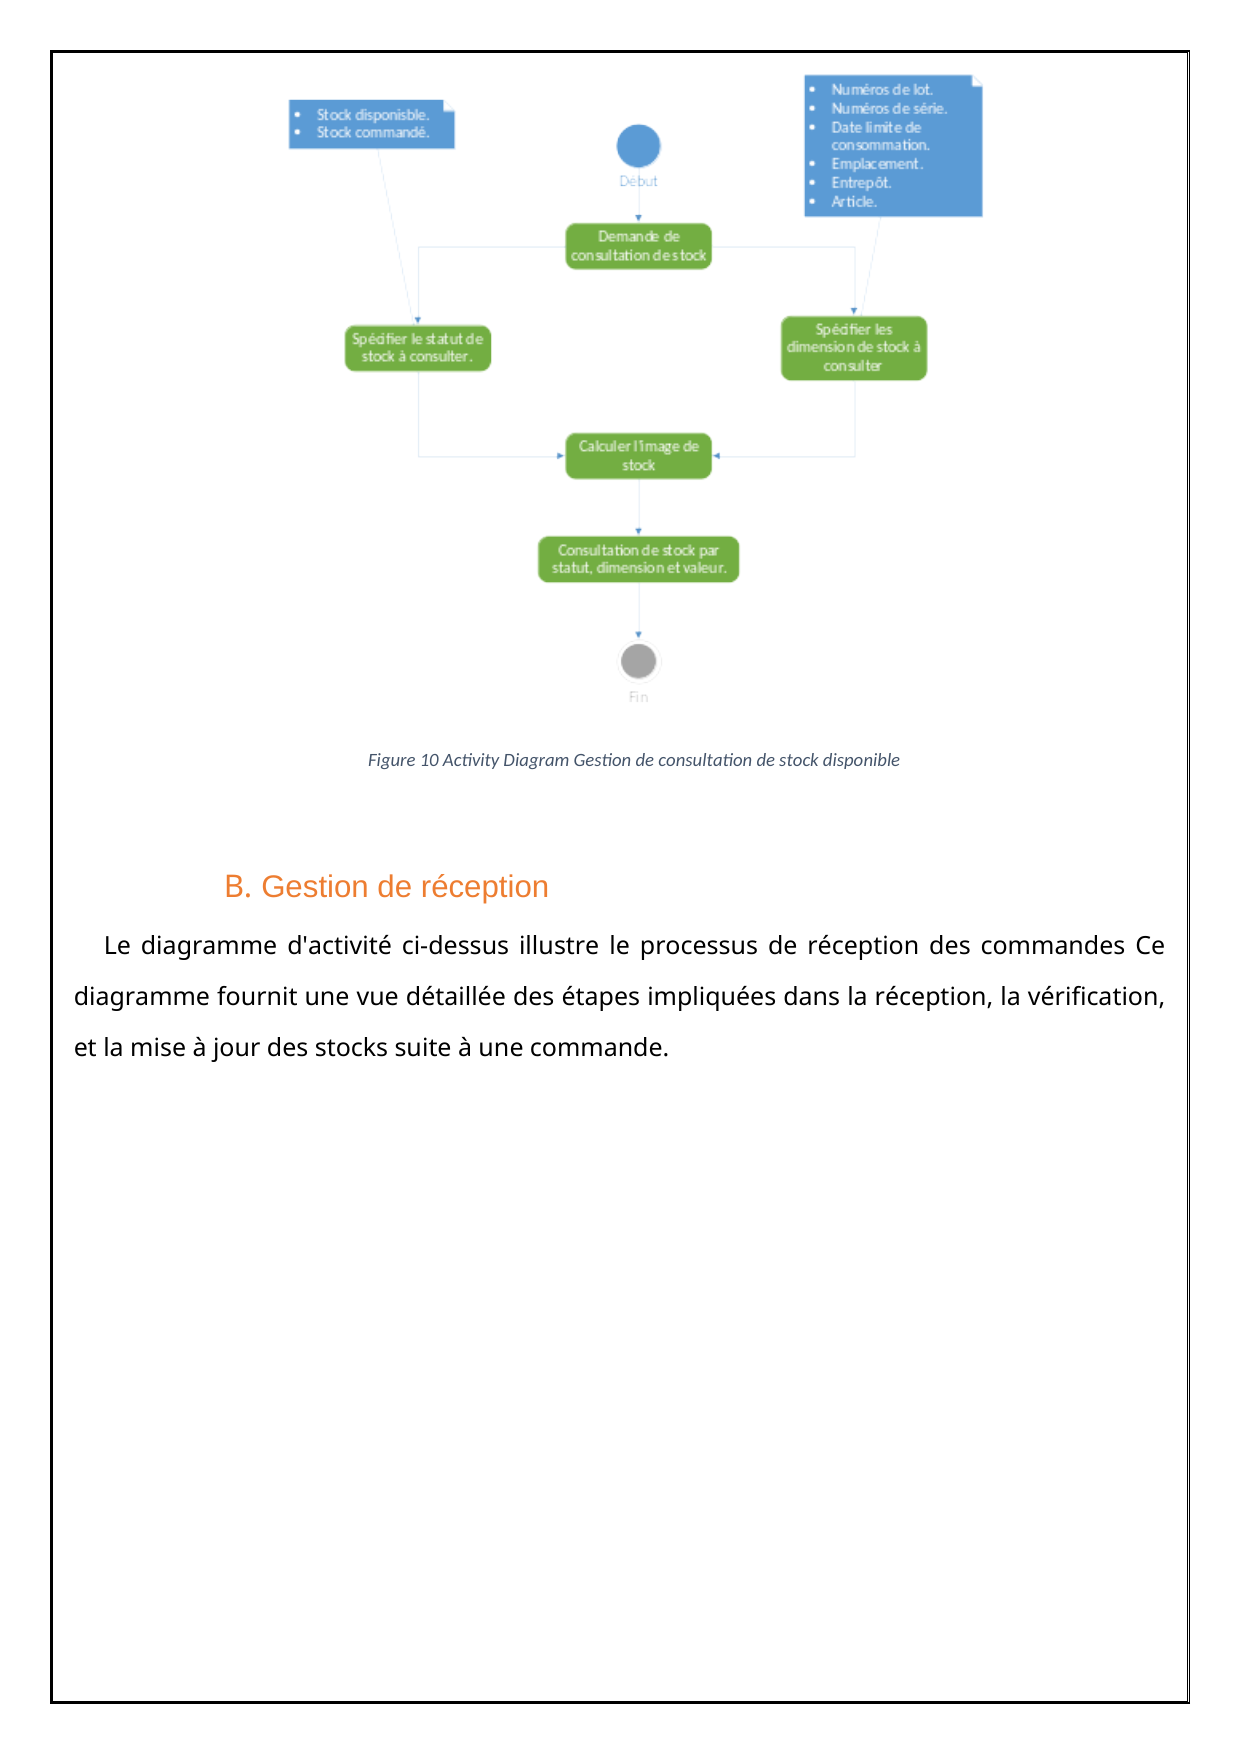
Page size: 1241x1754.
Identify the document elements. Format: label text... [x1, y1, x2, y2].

text Figure 10 Activity Diagram Gestion de consultation de stock disponible [73, 748, 1167, 771]
text Le diagramme d'activité ci-dessus illustre le processus de réception des commandes Ce diagramme fournit une vue détaillée des étapes impliquées dans la réception, la vérification, et la mise à jour des stocks suite à une commande. [73, 927, 1167, 1063]
subtitle Gestion de réception [223, 863, 1167, 906]
